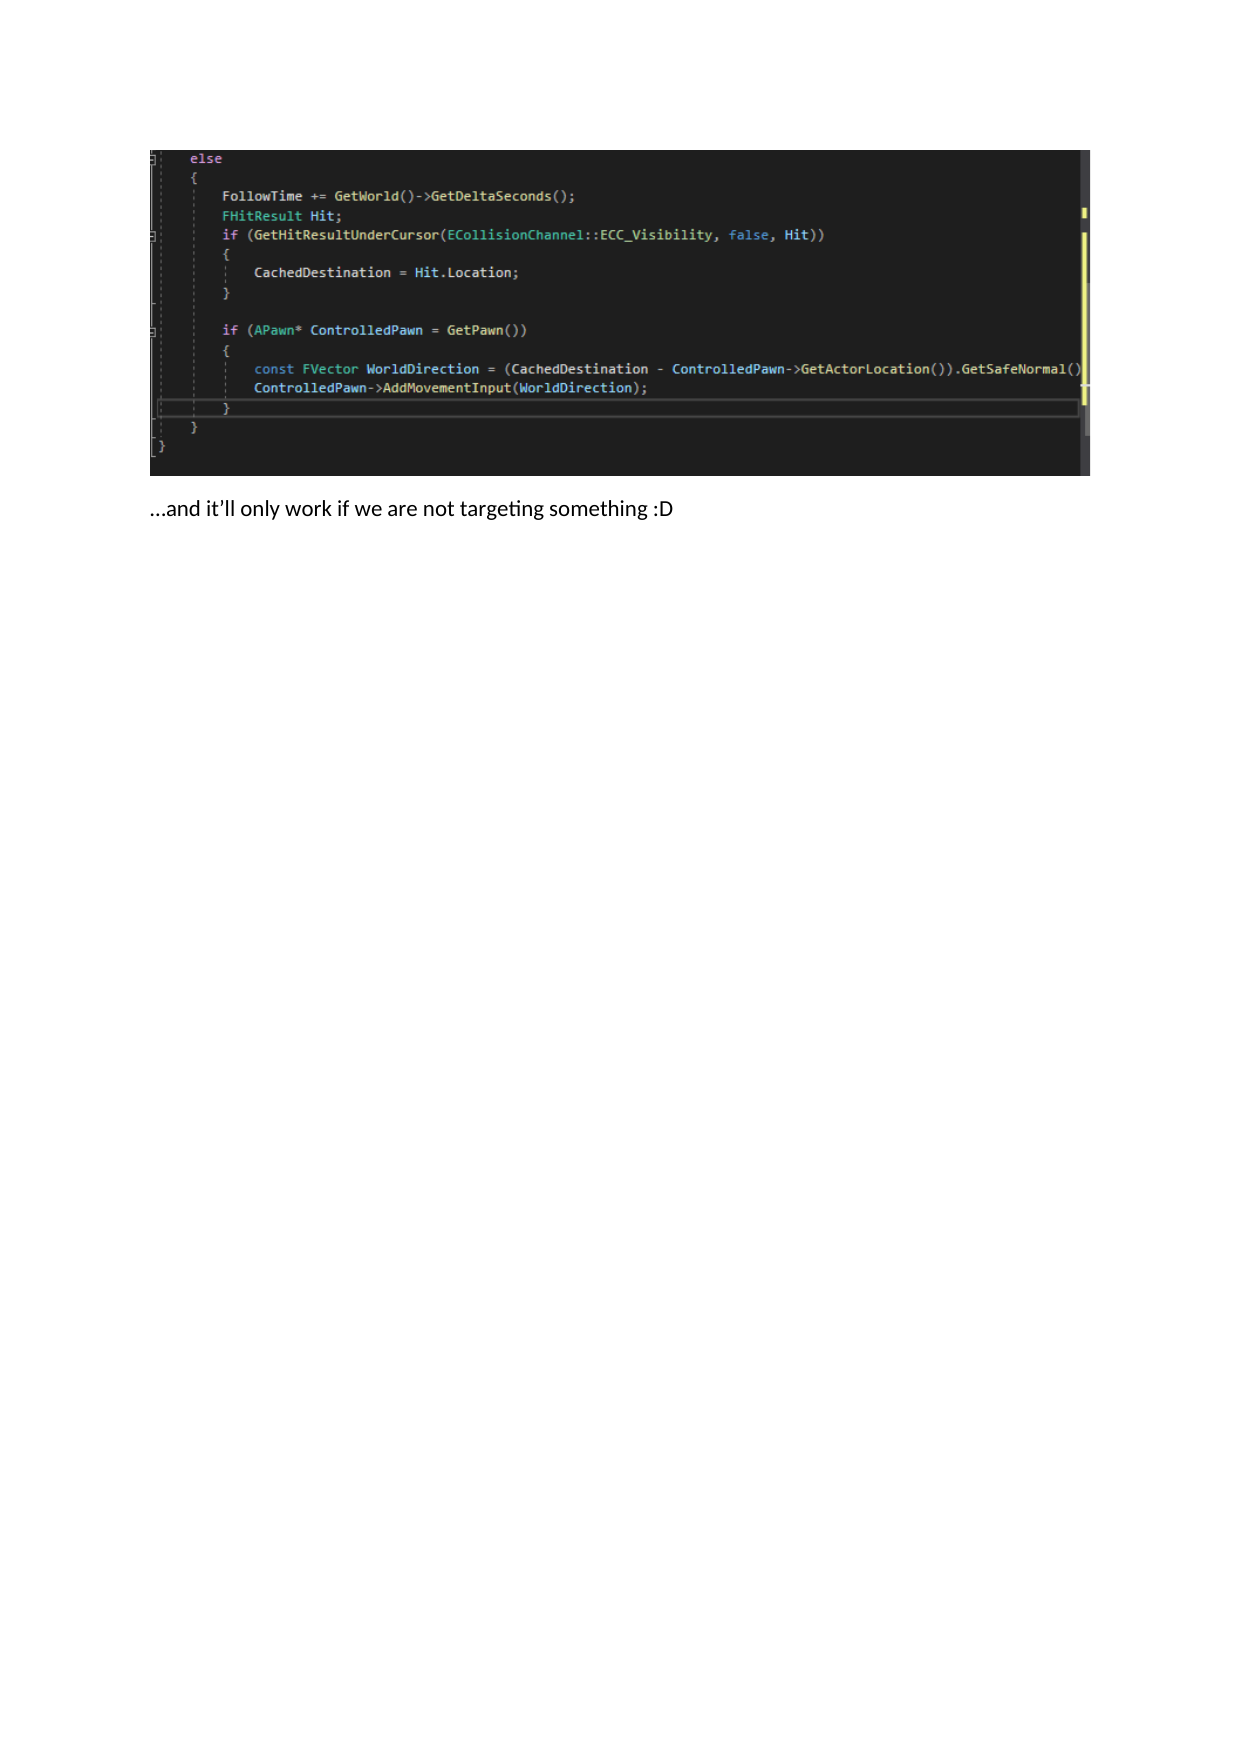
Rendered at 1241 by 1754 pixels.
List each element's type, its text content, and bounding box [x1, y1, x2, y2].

picture [150, 150, 1091, 476]
text …and it’ll only work if we are not targeting something :D [150, 494, 1090, 522]
